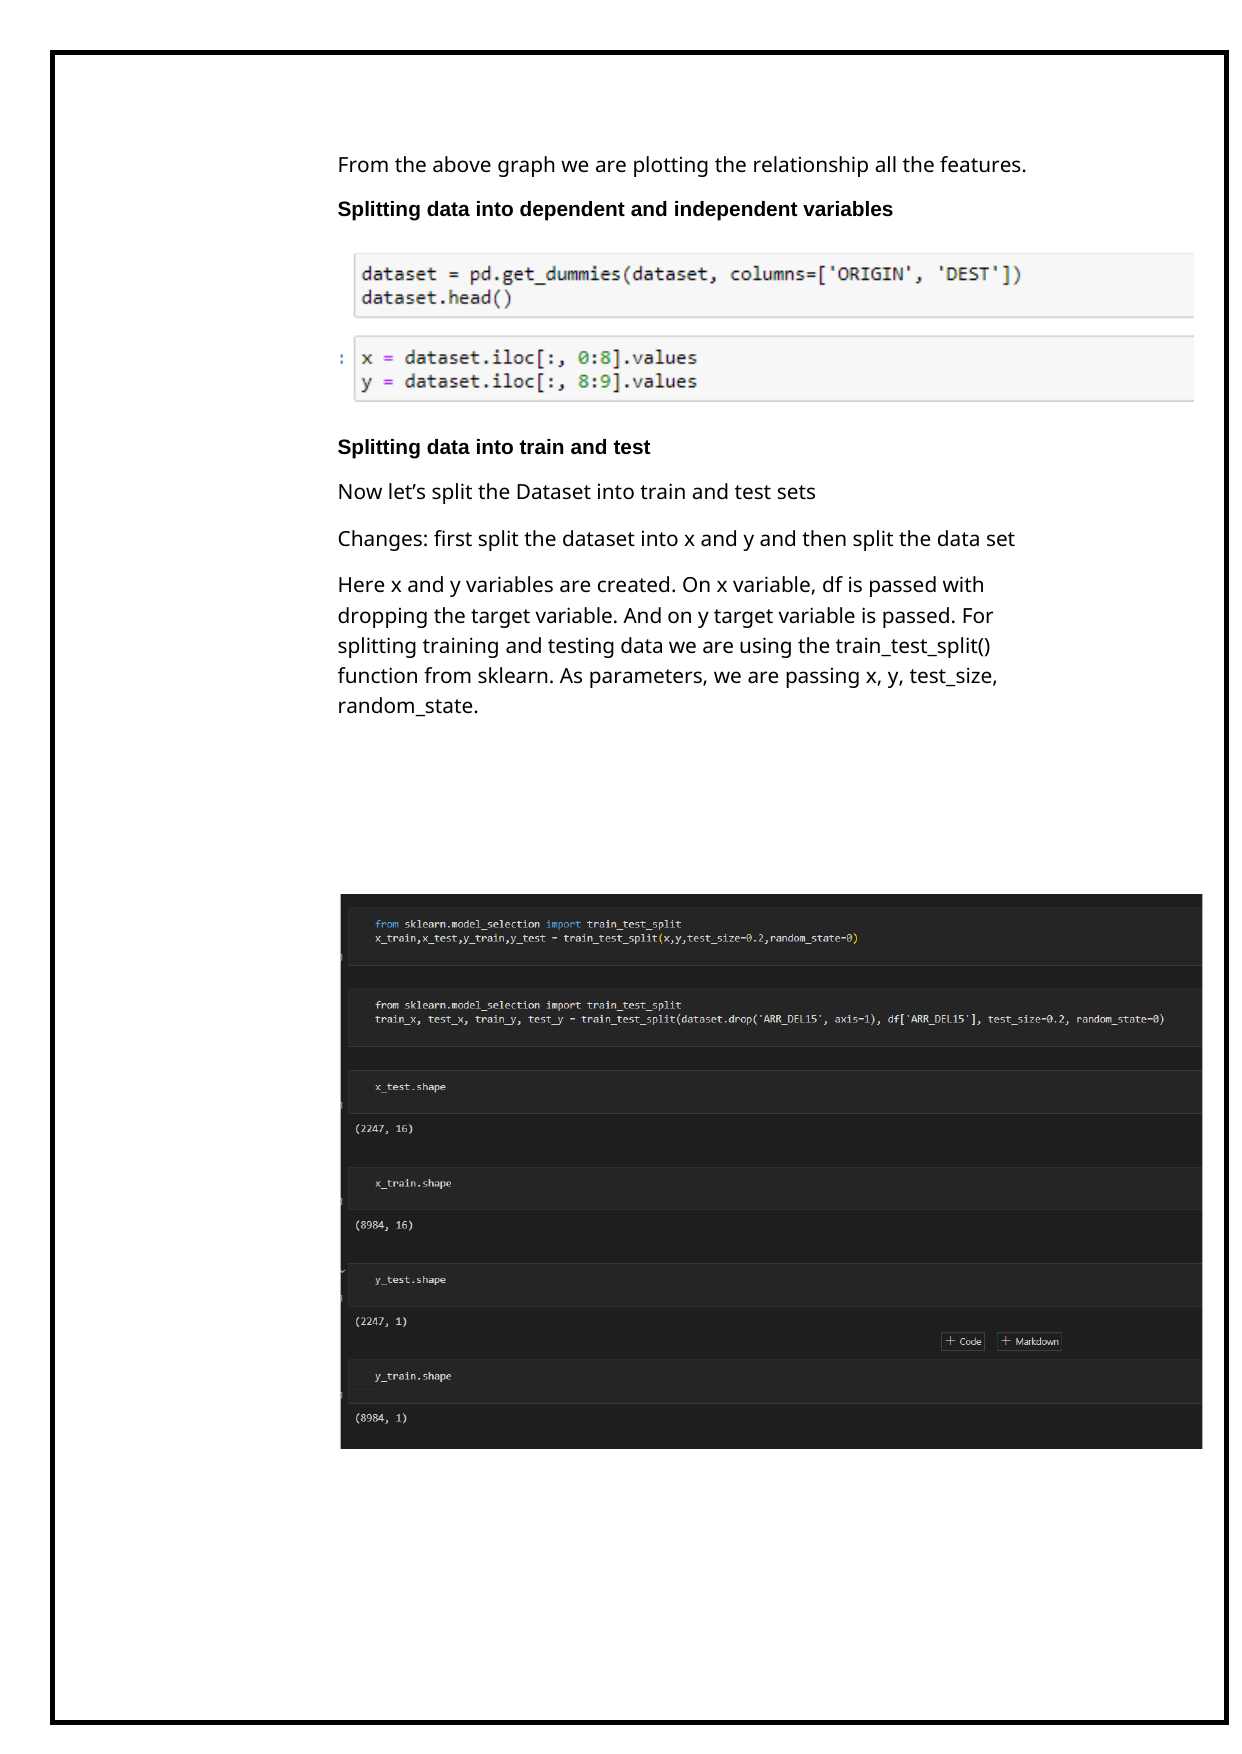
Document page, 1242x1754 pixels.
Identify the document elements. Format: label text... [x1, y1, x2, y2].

text Here x and y variables are created. On x variable, df is passed with dropping the target variable. And on y target variable is passed. For splitting training and testing data we are using the train_test_split() function from sklearn. As parameters, we are passing x, y, test_size, random_state. [337, 571, 1049, 719]
text Splitting data into dependent and independent variables [337, 197, 1224, 221]
text Changes: first split the dataset into x and y and then split the data set [337, 524, 1224, 552]
text From the above graph we are plotting the relationship all the features. [337, 150, 1224, 178]
text Now let’s split the Dataset into train and test sets [337, 477, 1224, 506]
text Splitting data into train and test [337, 435, 1224, 459]
picture [340, 894, 1203, 1449]
picture [340, 253, 1194, 402]
